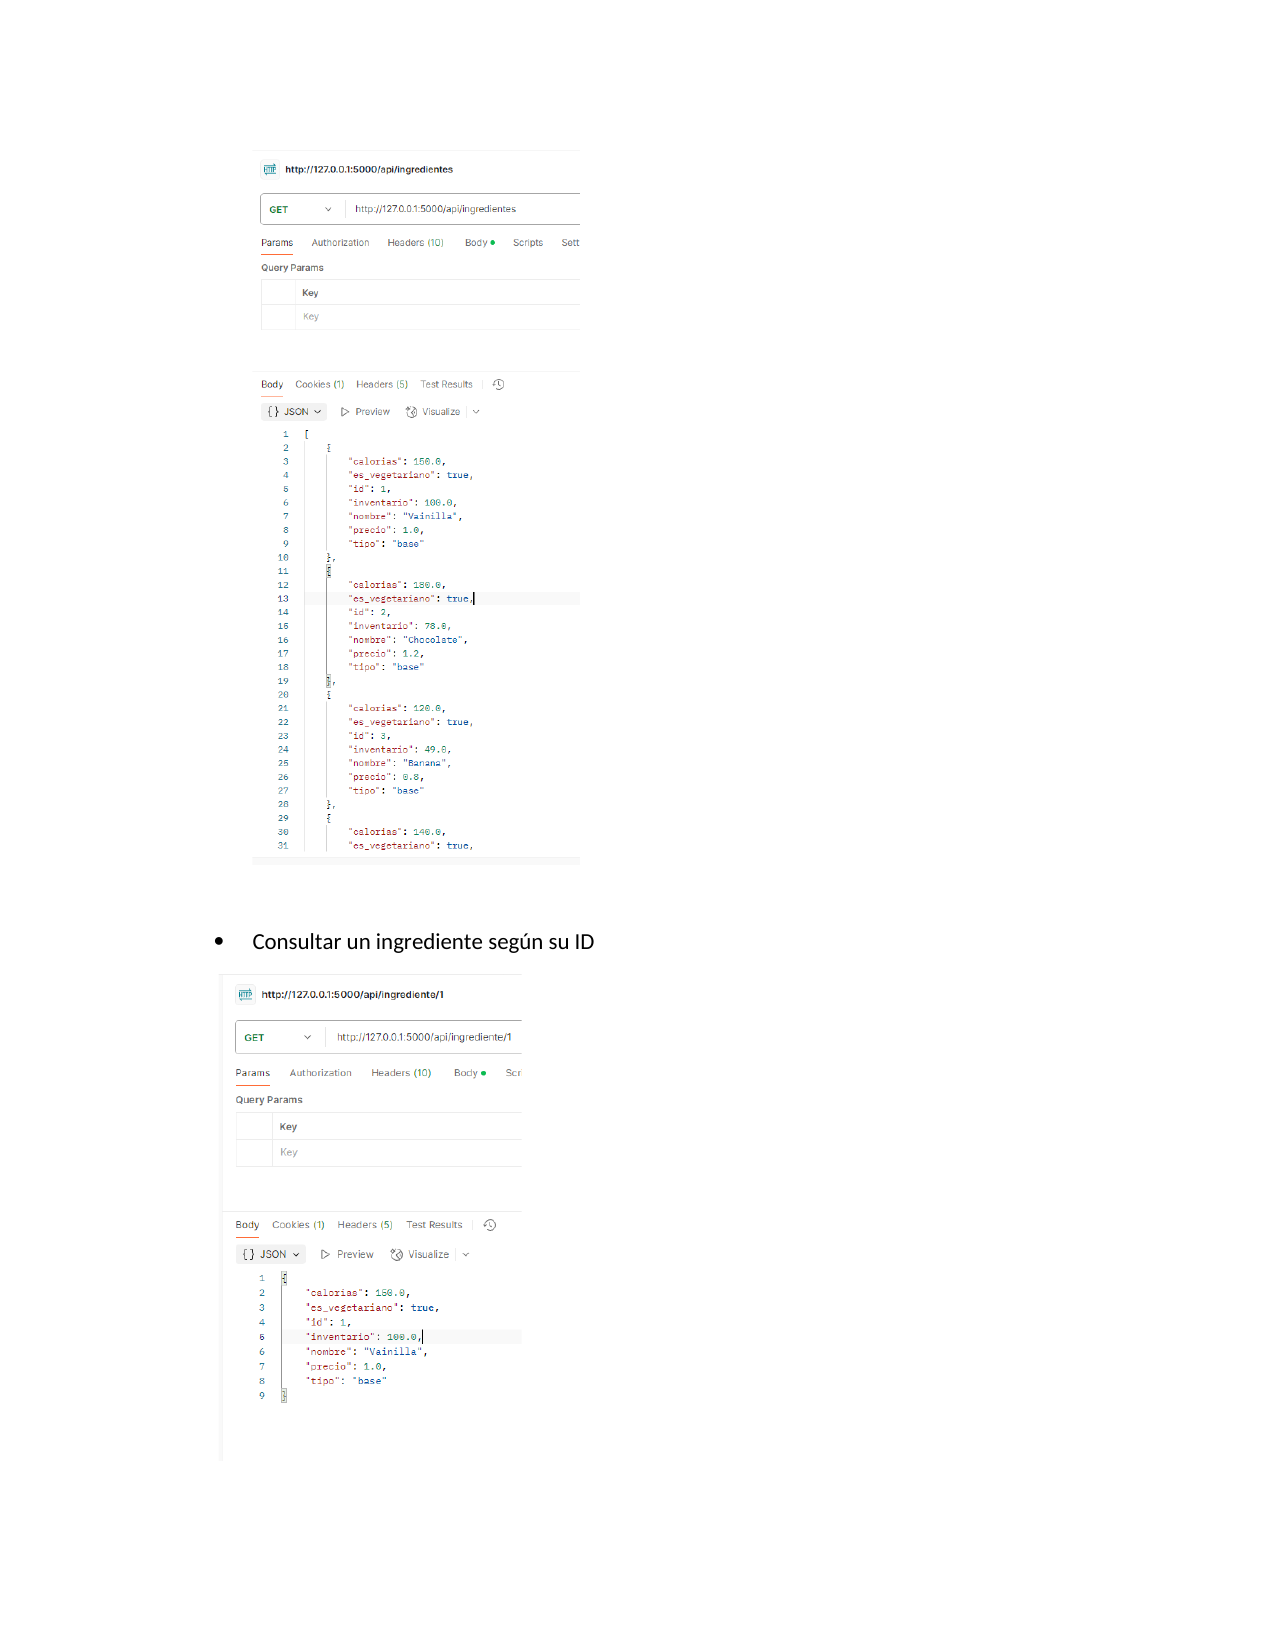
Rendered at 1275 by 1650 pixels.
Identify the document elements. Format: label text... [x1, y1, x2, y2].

picture [252, 147, 580, 865]
list Consultar un ingrediente según su ID [215, 927, 1098, 955]
picture [218, 974, 522, 1461]
